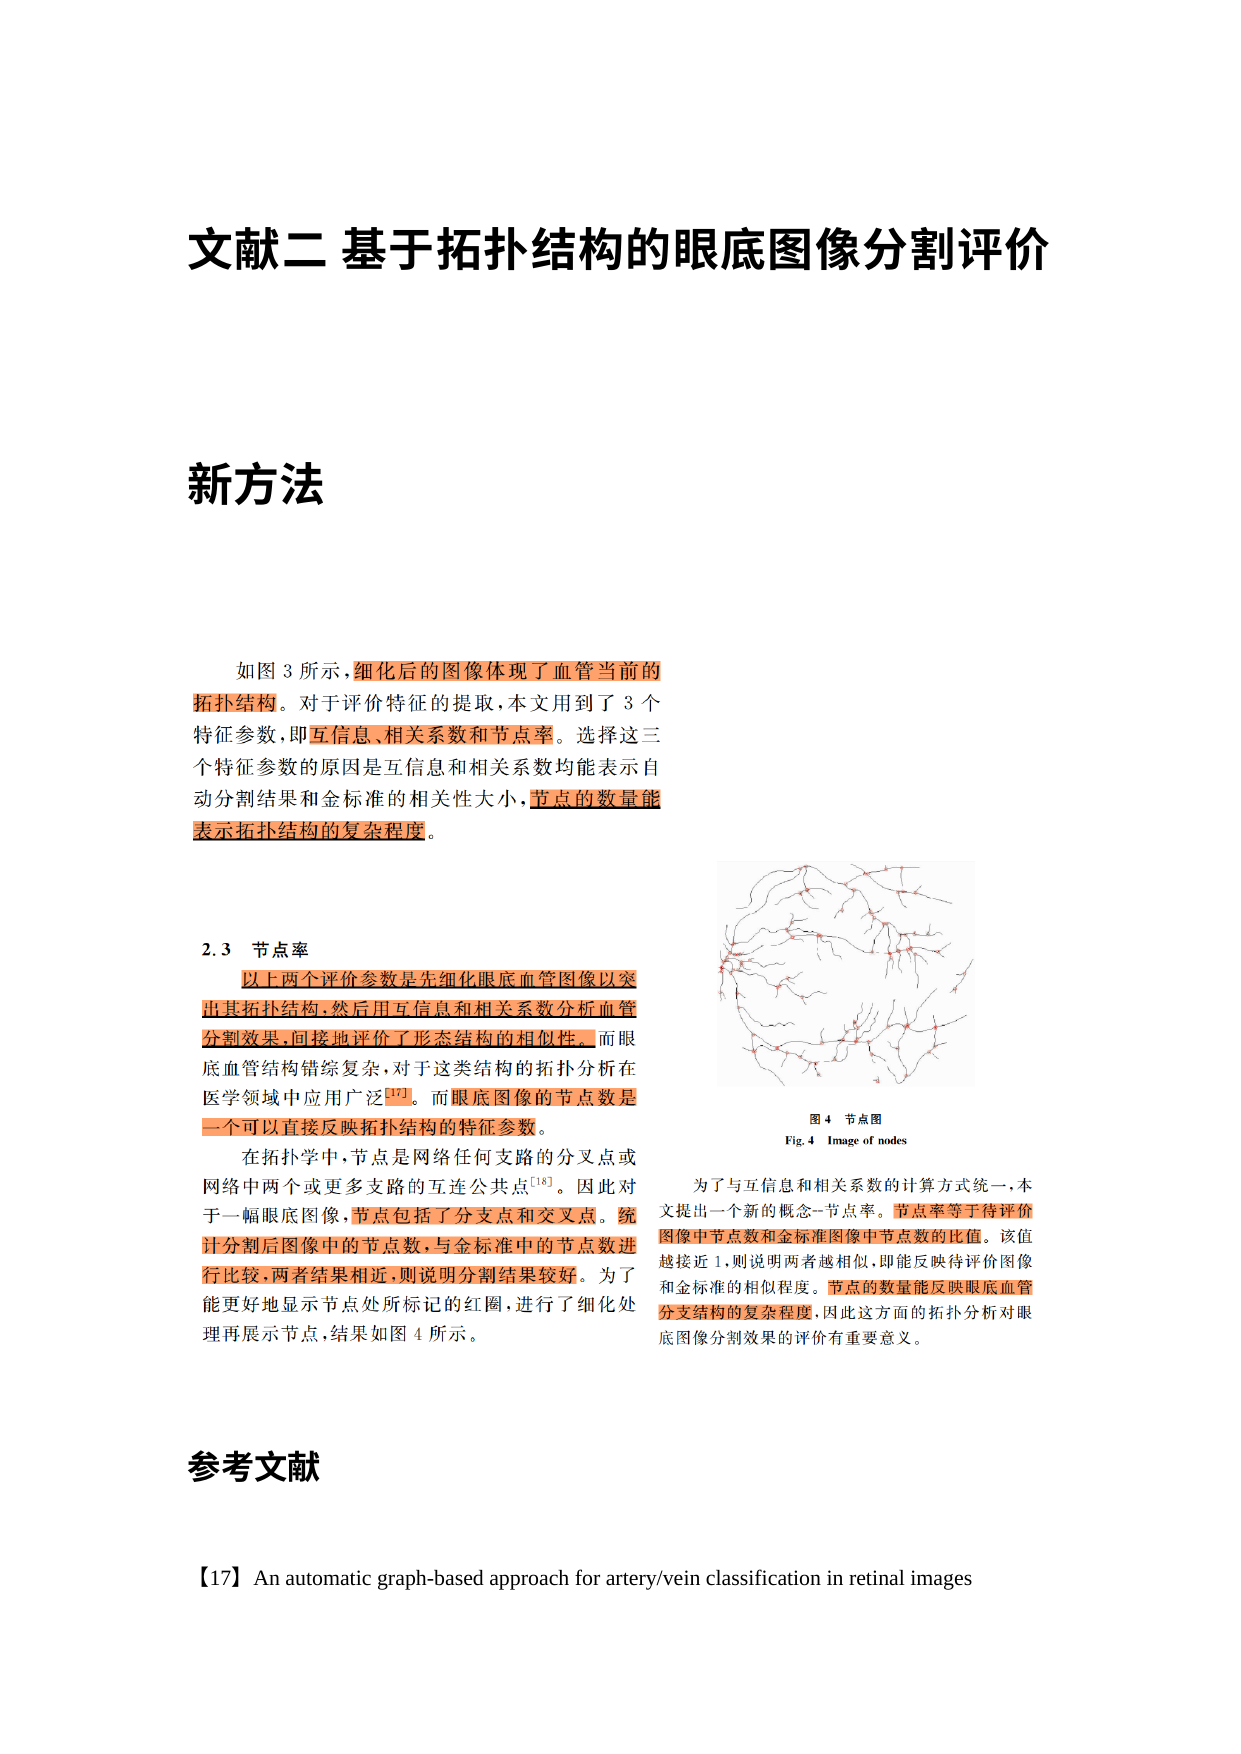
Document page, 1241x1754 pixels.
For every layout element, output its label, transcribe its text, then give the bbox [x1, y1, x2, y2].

picture [657, 852, 1035, 1351]
subtitle 参考文献 [187, 1432, 1053, 1497]
text 【17】An automatic graph-based approach for artery/vein classification in retinal images [187, 1559, 1053, 1592]
picture [187, 934, 653, 1351]
subtitle 文献二 基于拓扑结构的眼底图像分割评价新方法 [187, 197, 1053, 530]
picture [187, 657, 678, 848]
